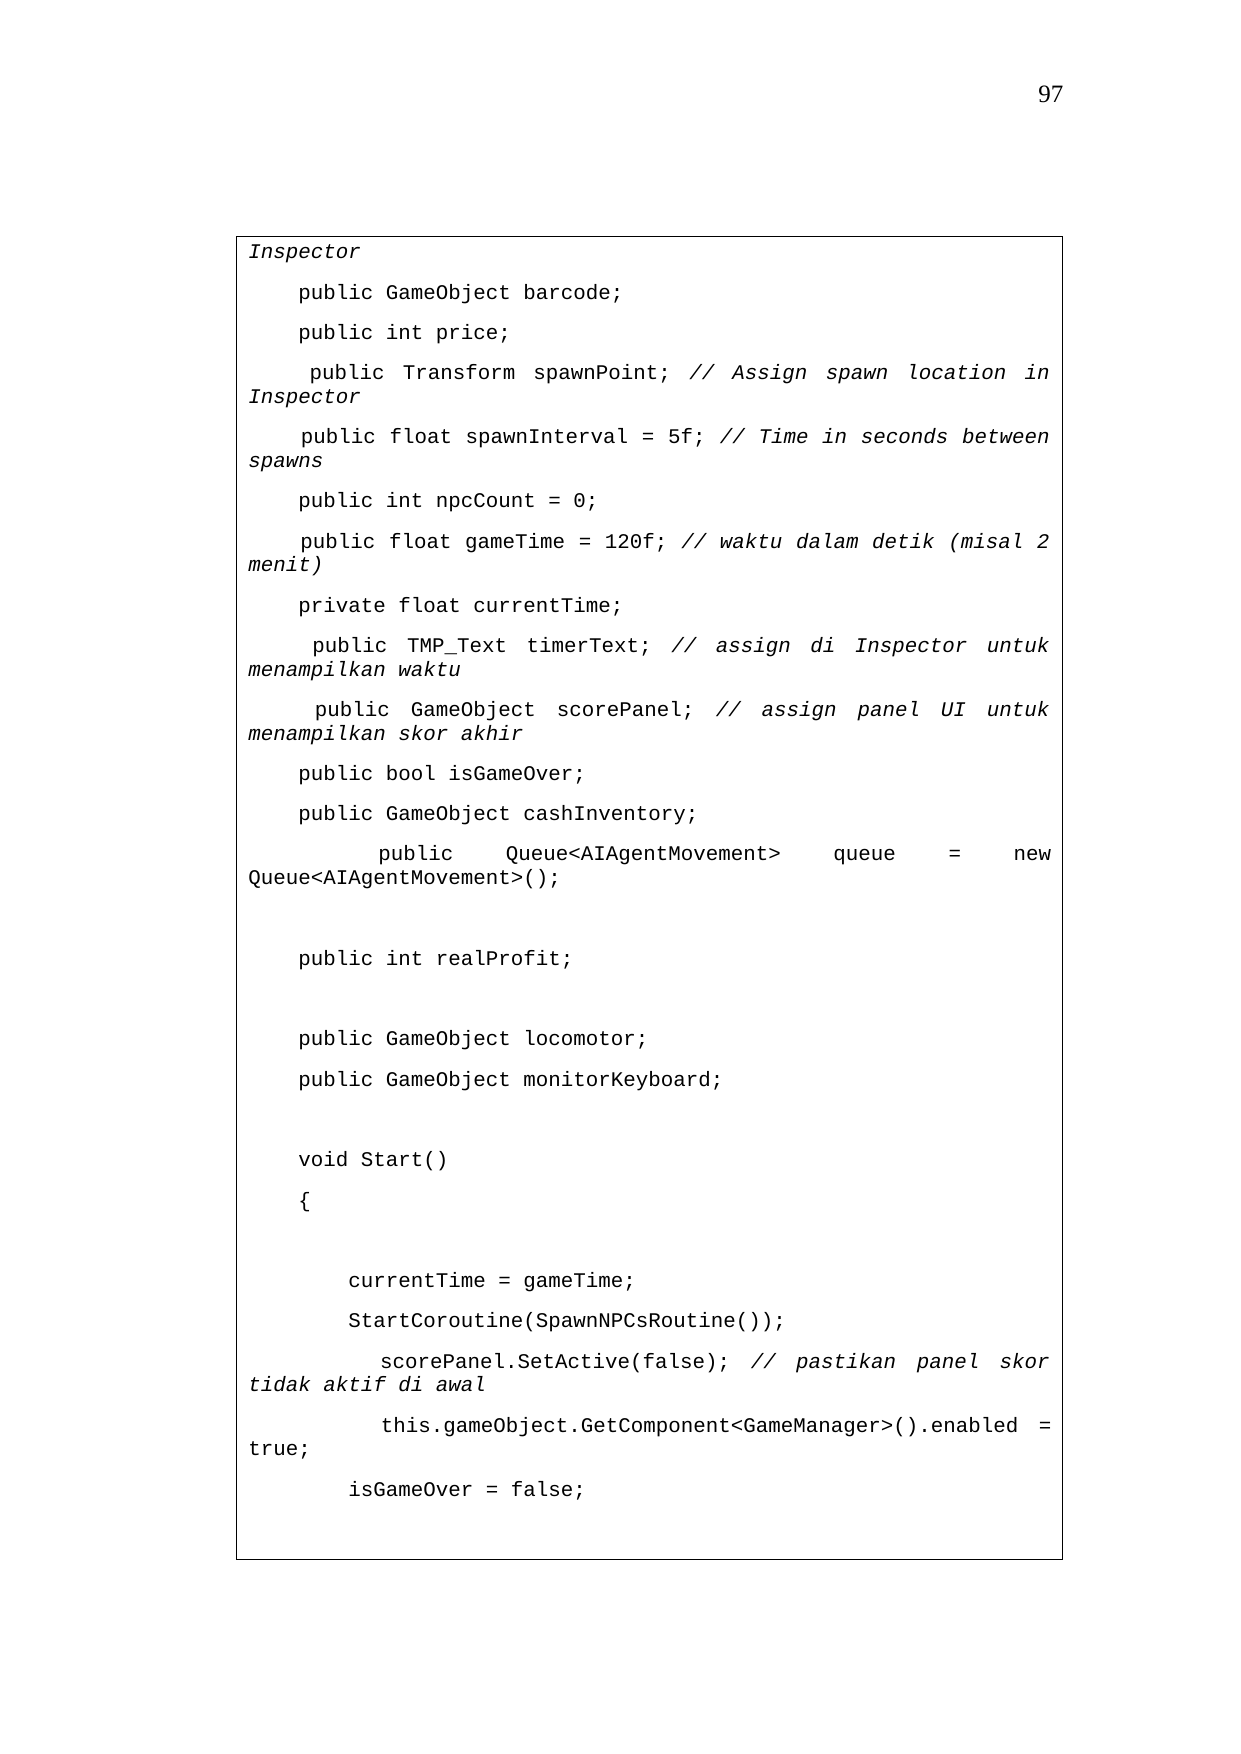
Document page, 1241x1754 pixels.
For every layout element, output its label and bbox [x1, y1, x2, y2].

table_header [237, 237, 1062, 1559]
